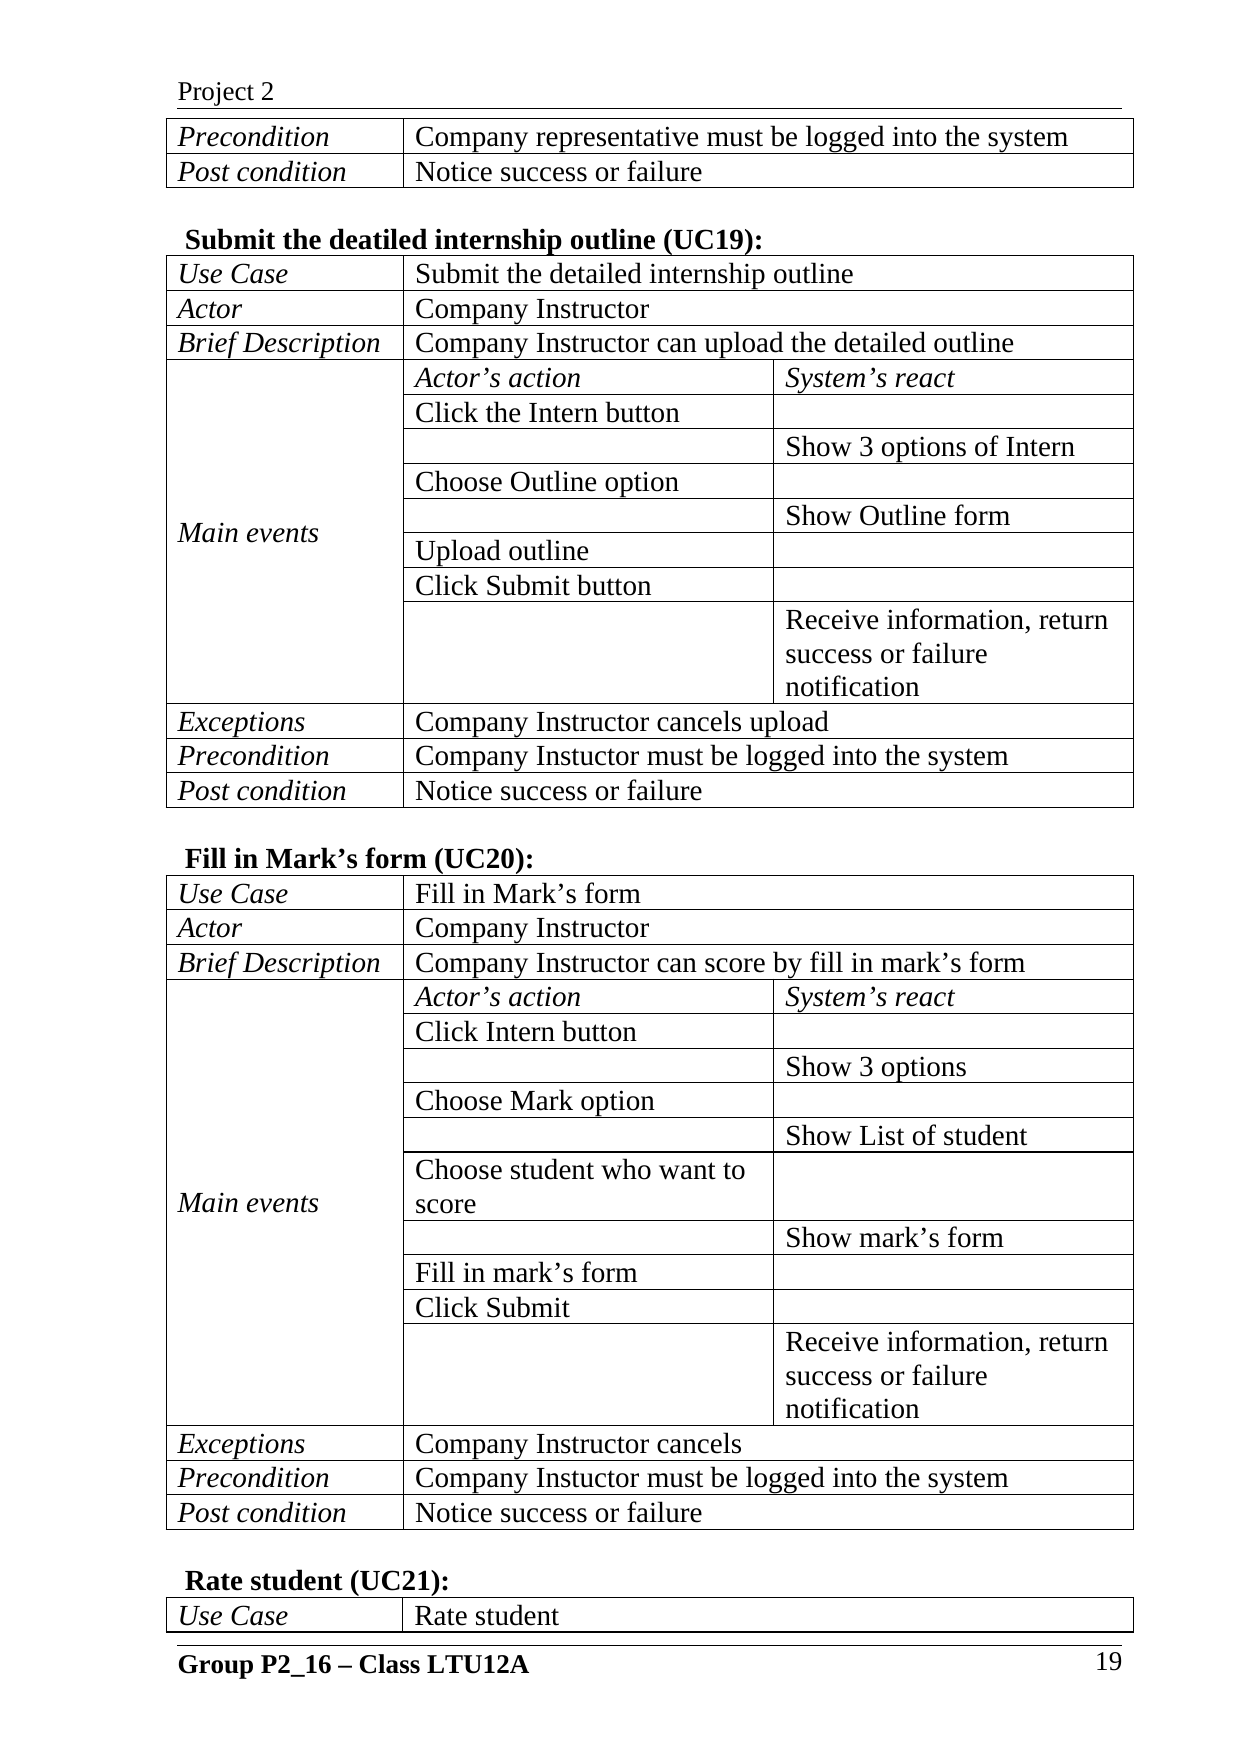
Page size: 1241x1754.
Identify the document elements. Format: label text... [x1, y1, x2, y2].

table_cell Click Submit [404, 1290, 773, 1323]
table_cell Precondition [167, 1461, 403, 1494]
table_cell [774, 395, 1133, 428]
table_cell Company Instructor [404, 910, 1133, 944]
table_cell Click the Intern button [404, 395, 773, 428]
table_cell [404, 429, 773, 463]
table_header Submit the detailed internship outline [404, 256, 1133, 290]
table_cell [774, 1255, 1133, 1289]
table_cell Company Instructor can score by fill in mark’s form [404, 945, 1133, 978]
table_header Use Case [167, 876, 403, 909]
table_cell Notice success or failure [404, 1495, 1133, 1529]
table_cell Brief Description [167, 326, 403, 359]
table_cell Post condition [167, 1495, 403, 1529]
table_header Use Case [167, 1598, 402, 1631]
table_cell Exceptions [167, 704, 403, 737]
table_header Use Case [167, 256, 403, 290]
table_cell Upload outline [404, 533, 773, 567]
table_cell Precondition [167, 739, 403, 772]
text Rate student (UC21): [177, 1563, 1122, 1597]
table_cell [404, 1049, 773, 1082]
table_cell Actor’s action [404, 980, 773, 1013]
table_cell [774, 1083, 1133, 1117]
table_cell Show 3 options of Intern [774, 429, 1133, 463]
text Fill in Mark’s form (UC20): [177, 841, 1122, 875]
table_cell Show mark’s form [774, 1221, 1133, 1254]
table_cell Notice success or failure [404, 773, 1133, 807]
table_cell [774, 1290, 1133, 1323]
table_cell Actor [167, 910, 403, 944]
table_cell Receive information, return success or failure notification [774, 1324, 1133, 1425]
table_cell [404, 1118, 773, 1151]
table_cell [774, 1153, 1133, 1219]
table_cell Brief Description [167, 945, 403, 978]
table_cell Main events [167, 980, 403, 1425]
table_cell Company representative must be logged into the system [404, 119, 1133, 153]
table_cell Receive information, return success or failure notification [774, 602, 1133, 703]
table_cell Precondition [167, 119, 403, 153]
table_cell Company Instructor cancels upload [404, 704, 1133, 737]
table_cell [404, 602, 773, 703]
table_cell [774, 568, 1133, 601]
table_cell System’s react [774, 980, 1133, 1013]
table_cell Company Instuctor must be logged into the system [404, 739, 1133, 772]
table_cell Fill in mark’s form [404, 1255, 773, 1289]
table_cell Choose Mark option [404, 1083, 773, 1117]
table_cell Company Instructor cancels [404, 1426, 1133, 1459]
table_cell [774, 1014, 1133, 1048]
table_cell Click Submit button [404, 568, 773, 601]
table_cell Notice success or failure [404, 154, 1133, 187]
table_cell Show 3 options [774, 1049, 1133, 1082]
table_header Rate student [403, 1598, 1133, 1631]
table_cell [774, 533, 1133, 567]
table_cell Actor [167, 291, 403, 324]
table_cell System’s react [774, 360, 1133, 394]
table_cell Choose student who want to score [404, 1153, 773, 1219]
table_cell Company Instuctor must be logged into the system [404, 1461, 1133, 1494]
table_cell Choose Outline option [404, 464, 773, 497]
table_cell Company Instructor can upload the detailed outline [404, 326, 1133, 359]
table_cell Post condition [167, 773, 403, 807]
table_cell [404, 1324, 773, 1425]
table_cell Actor’s action [404, 360, 773, 394]
table_cell Click Intern button [404, 1014, 773, 1048]
table_cell Main events [167, 360, 403, 703]
table_cell Post condition [167, 154, 403, 187]
table_header Fill in Mark’s form [404, 876, 1133, 909]
table_cell [404, 1221, 773, 1254]
table_cell Show Outline form [774, 499, 1133, 532]
text Submit the deatiled internship outline (UC19): [177, 222, 1122, 255]
table_cell Exceptions [167, 1426, 403, 1459]
table_cell Show List of student [774, 1118, 1133, 1151]
table_cell [404, 499, 773, 532]
table_cell [774, 464, 1133, 497]
table_cell Company Instructor [404, 291, 1133, 324]
